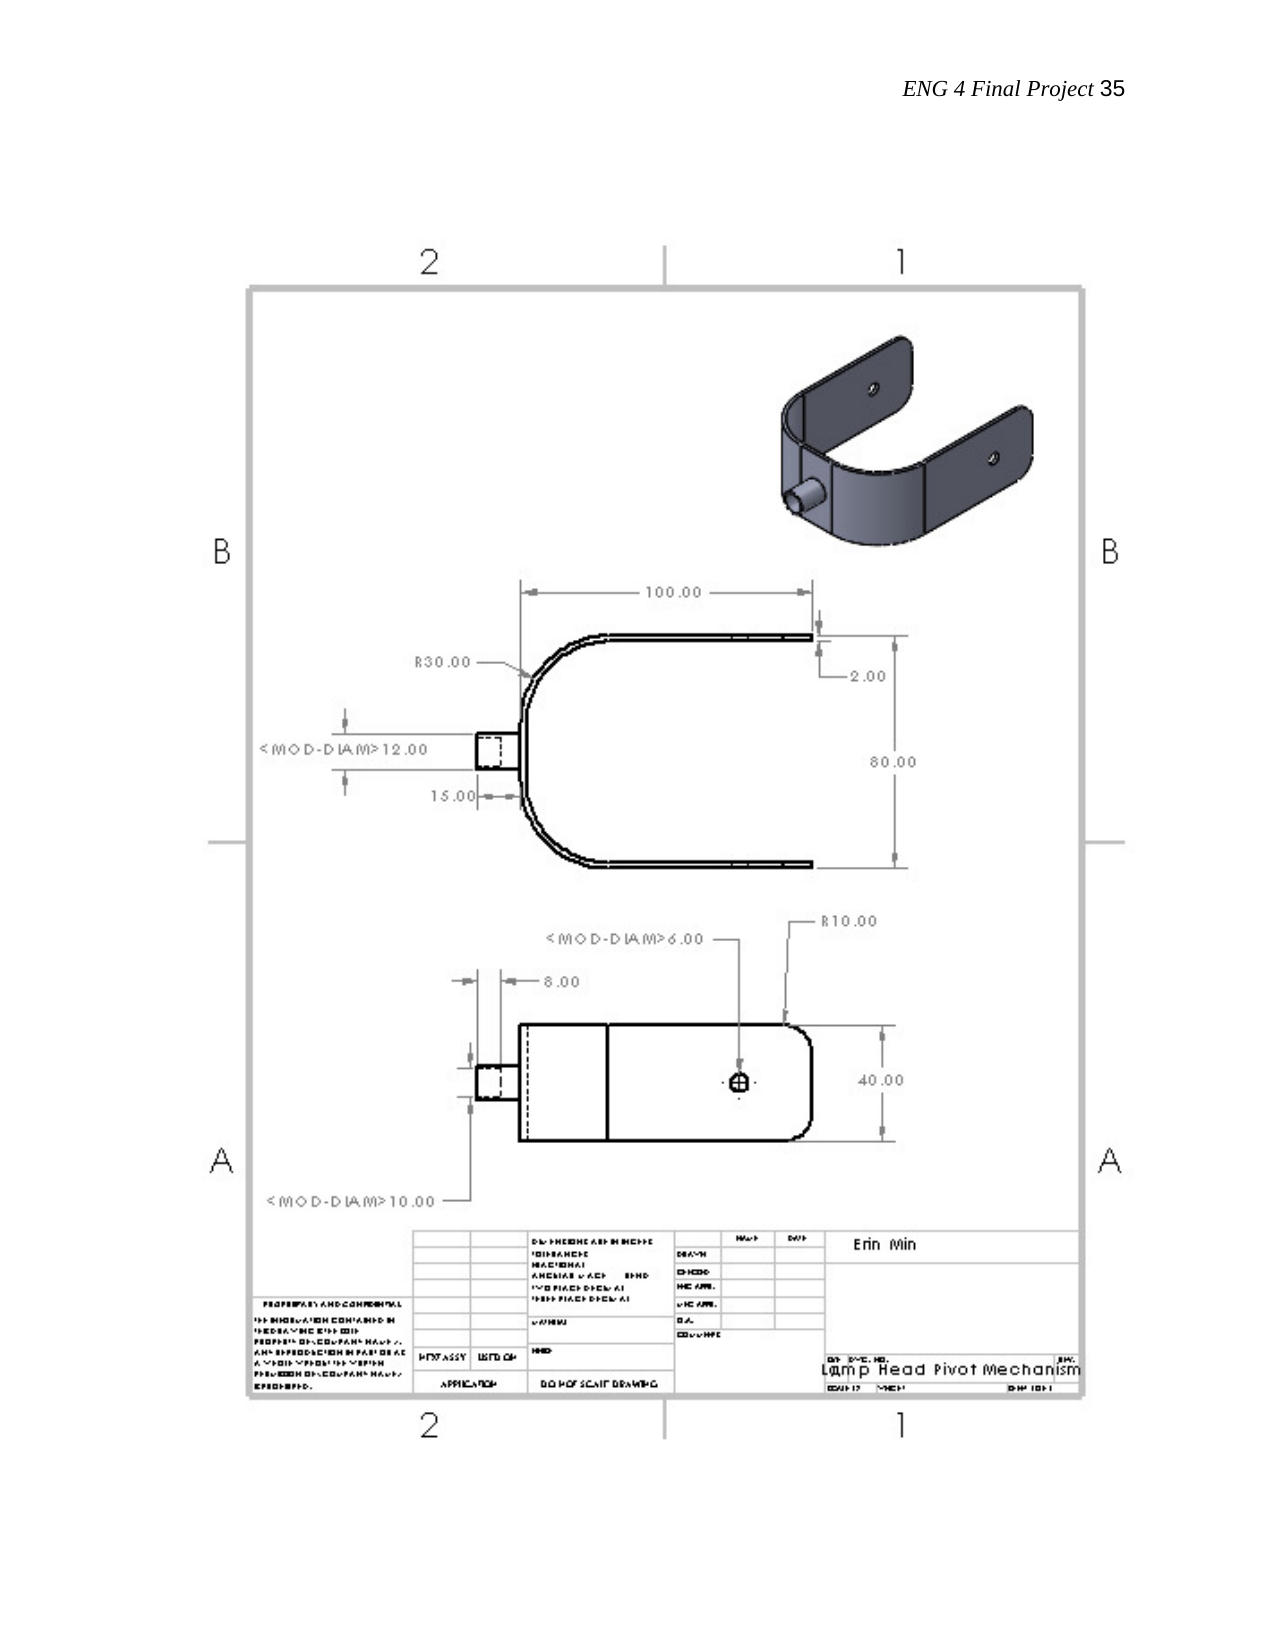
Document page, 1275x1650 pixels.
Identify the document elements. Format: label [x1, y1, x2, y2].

picture [150, 207, 1183, 1470]
